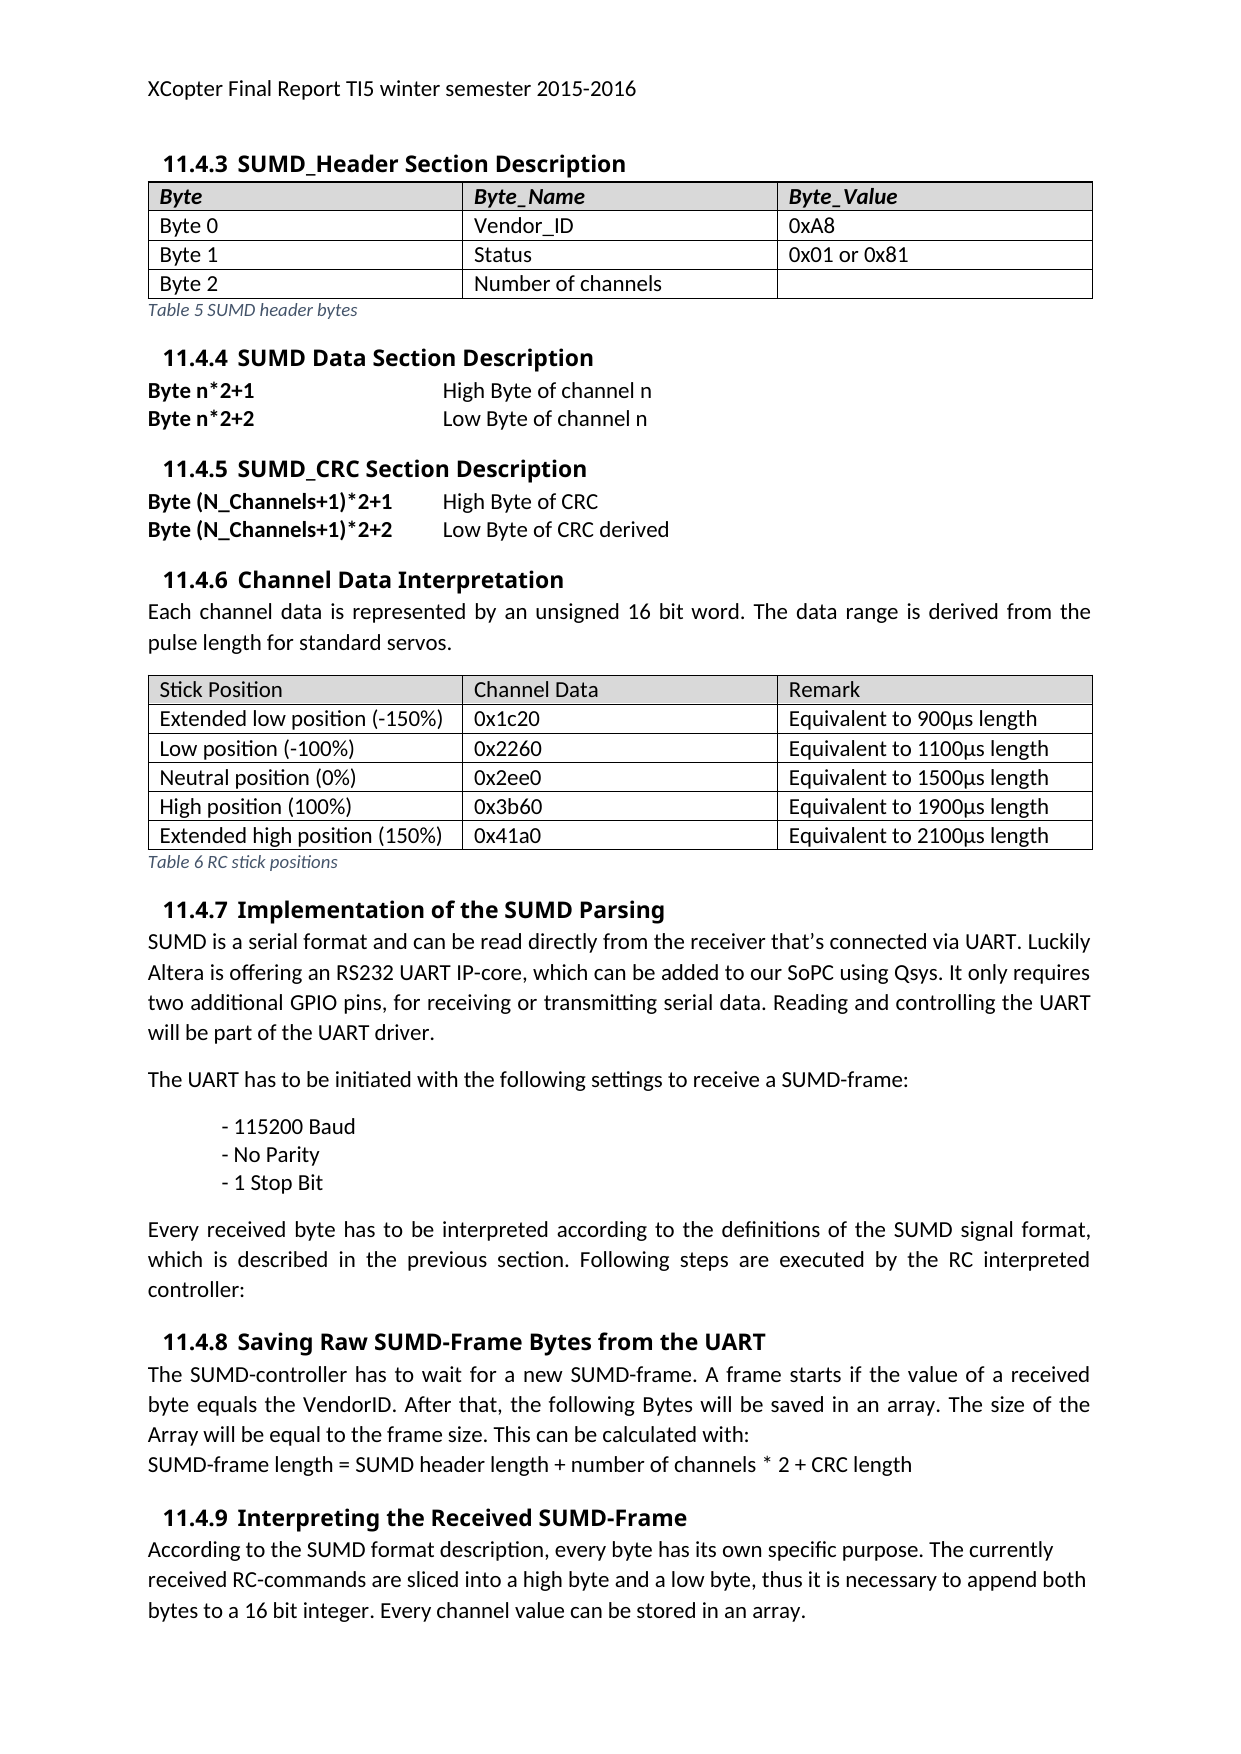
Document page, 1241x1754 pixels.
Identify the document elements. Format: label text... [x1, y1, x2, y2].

table_header Byte_Name [463, 183, 777, 210]
table_cell 0x01 or 0x81 [778, 241, 1092, 268]
subtitle SUMD_CRC Section Description [162, 453, 1093, 484]
table_cell [778, 270, 1092, 298]
text Byte (N_Channels+1)*2+1 High Byte of CRC [148, 487, 1093, 515]
text - No Parity [148, 1140, 1093, 1168]
table_cell Equivalent to 900µs length [778, 705, 1092, 733]
text According to the SUMD format description, every byte has its own specific purpose. The currently received RC-commands are sliced into a high byte and a low byte, thus it is necessary to append both bytes to a 16 bit integer. Every channel value can be stored in an array. [148, 1535, 1093, 1624]
table_header Channel Data [463, 676, 777, 703]
table_cell High position (100%) [149, 792, 462, 820]
subtitle Saving Raw SUMD-Frame Bytes from the UART [162, 1326, 1093, 1357]
text Table 5 SUMD header bytes [148, 299, 1093, 322]
table_cell 0xA8 [778, 211, 1092, 239]
text Every received byte has to be interpreted according to the definitions of the SUMD signal format, which is described in the previous section. Following steps are executed by the RC interpreted controller: [148, 1215, 1093, 1303]
text The SUMD-controller has to wait for a new SUMD-frame. A frame starts if the value of a received byte equals the VendorID. After that, the following Bytes will be saved in an array. The size of the Array will be equal to the frame size. This can be calculated with: SUMD-frame length = SUMD header length + number of channels * 2 + CRC length [148, 1360, 1093, 1478]
text The UART has to be initiated with the following settings to receive a SUMD-frame: [148, 1065, 1093, 1093]
table_cell 0x41a0 [463, 821, 777, 849]
table_cell Extended high position (150%) [149, 821, 462, 849]
text - 1 Stop Bit [148, 1168, 1093, 1196]
table_cell 0x2ee0 [463, 763, 777, 791]
table_cell Status [463, 241, 777, 268]
text Table 6 RC stick positions [148, 850, 1093, 873]
table_cell Extended low position (-150%) [149, 705, 462, 733]
table_header Remark [778, 676, 1092, 703]
table_cell Number of channels [463, 270, 777, 298]
text Byte (N_Channels+1)*2+2 Low Byte of CRC derived [148, 515, 1093, 543]
table_header Byte_Value [778, 183, 1092, 210]
table_header Stick Position [149, 676, 462, 703]
text Byte n*2+1 High Byte of channel n [148, 376, 1093, 404]
table_cell Equivalent to 1500µs length [778, 763, 1092, 791]
table_cell Low position (-100%) [149, 734, 462, 762]
subtitle Implementation of the SUMD Parsing [162, 894, 1093, 925]
table_cell Byte 1 [149, 241, 462, 268]
subtitle Interpreting the Received SUMD-Frame [162, 1502, 1093, 1533]
table_cell Vendor_ID [463, 211, 777, 239]
table_cell 0x1c20 [463, 705, 777, 733]
text Byte n*2+2 Low Byte of channel n [148, 404, 1093, 432]
table_cell Neutral position (0%) [149, 763, 462, 791]
subtitle Channel Data Interpretation [162, 564, 1093, 595]
table_header Byte [149, 183, 462, 210]
table_cell 0x2260 [463, 734, 777, 762]
text Each channel data is represented by an unsigned 16 bit word. The data range is derived from the pulse length for standard servos. [148, 597, 1093, 656]
subtitle SUMD_Header Section Description [162, 148, 1093, 179]
table_cell 0x3b60 [463, 792, 777, 820]
subtitle SUMD Data Section Description [162, 342, 1093, 374]
table_cell Equivalent to 1900µs length [778, 792, 1092, 820]
table_cell Byte 0 [149, 211, 462, 239]
text - 115200 Baud [148, 1112, 1093, 1140]
text SUMD is a serial format and can be read directly from the receiver that’s connected via UART. Luckily Altera is offering an RS232 UART IP-core, which can be added to our SoPC using Qsys. It only requires two additional GPIO pins, for receiving or transmitting serial data. Reading and controlling the UART will be part of the UART driver. [148, 927, 1093, 1046]
table_cell Byte 2 [149, 270, 462, 298]
table_cell Equivalent to 1100µs length [778, 734, 1092, 762]
table_cell Equivalent to 2100µs length [778, 821, 1092, 849]
